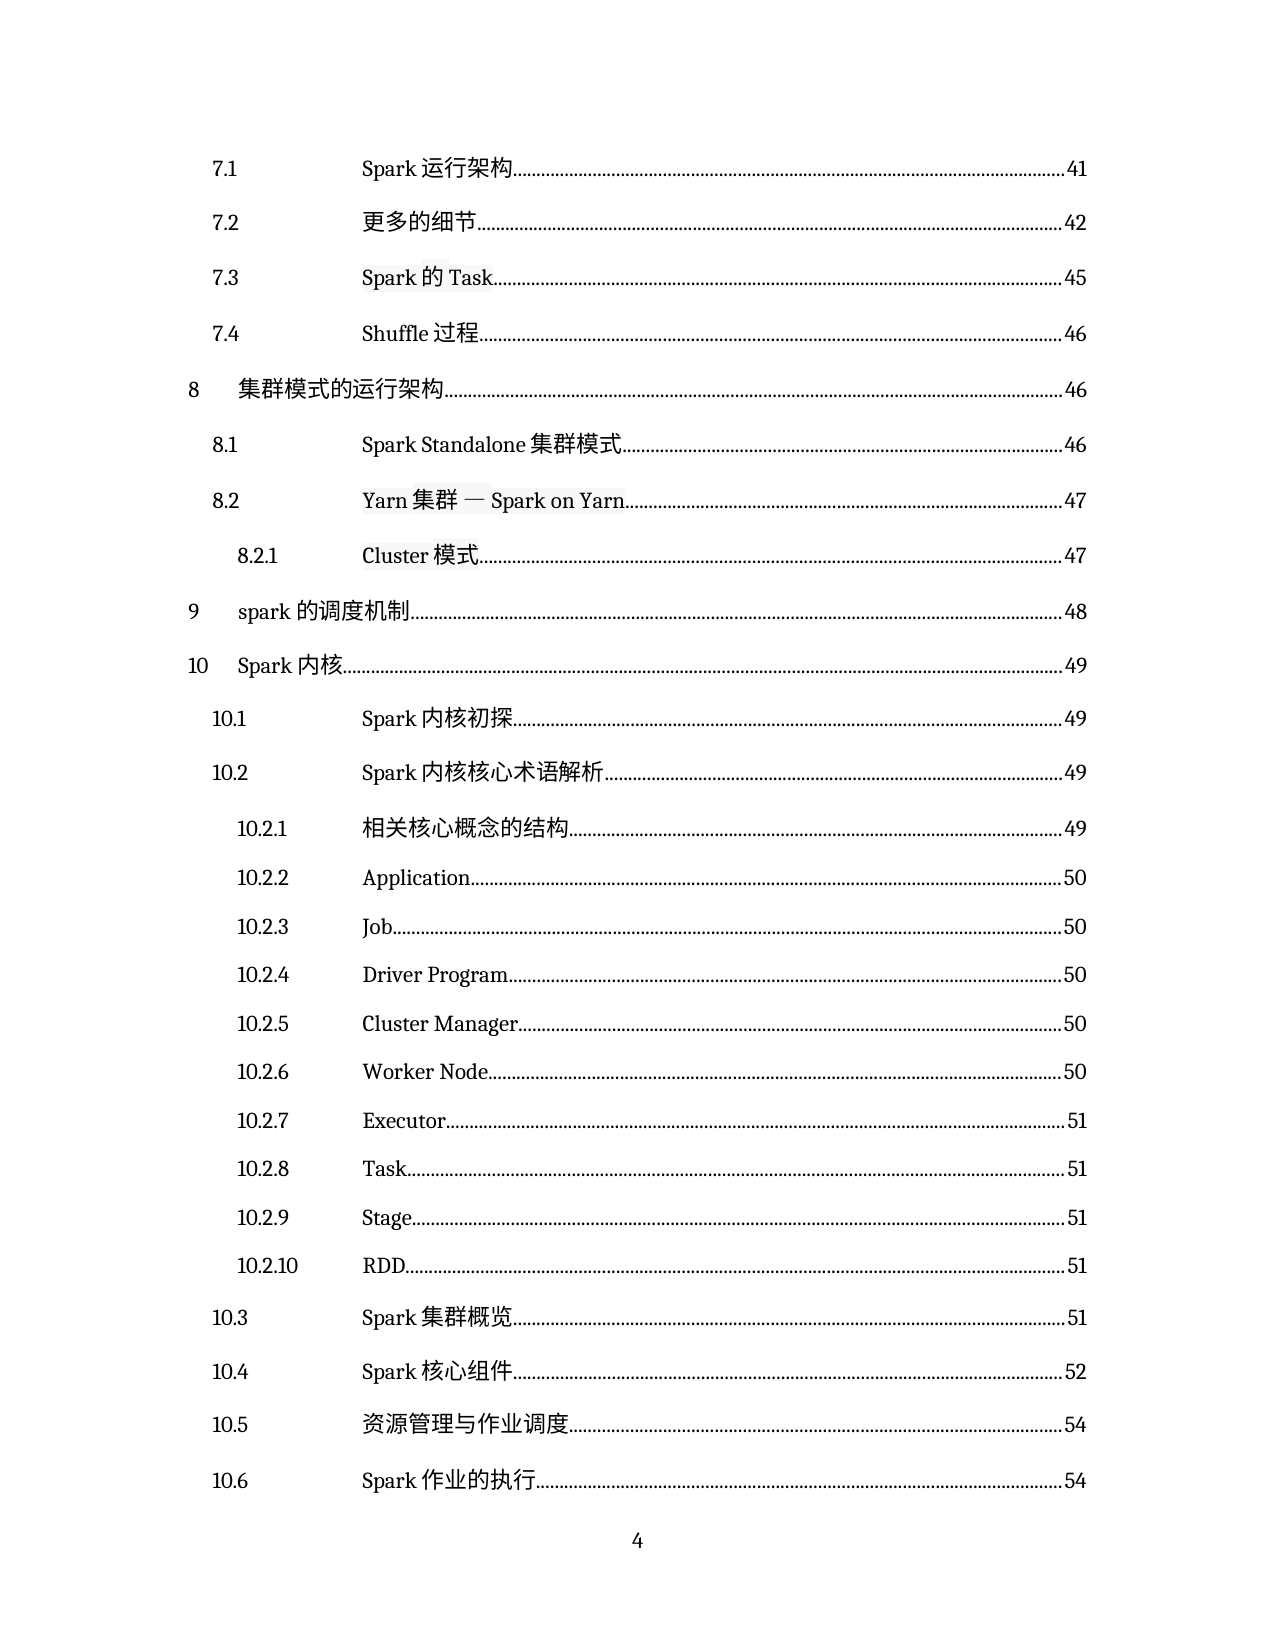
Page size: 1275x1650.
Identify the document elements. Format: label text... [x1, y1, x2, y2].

text 8.2.1 Cluster模式 47 [237, 537, 1087, 571]
text 8.1 Spark Standalone集群模式 46 [212, 426, 1087, 459]
text 10.2.9 Stage 51 [237, 1204, 1087, 1231]
text 10.4 Spark核心组件 52 [212, 1355, 1087, 1386]
text 10.2.5 Cluster Manager 50 [237, 1011, 1087, 1037]
text 7.1 Spark运行架构 41 [212, 150, 1087, 183]
text 10.6 Spark作业的执行 54 [536, 1462, 1087, 1495]
text 9 spark 的调度机制 48 [187, 593, 1087, 626]
text 10.2.1 相关核心概念的结构 49 [237, 809, 1087, 843]
text 7.3 Spark的Task 45 [449, 259, 1087, 292]
text 10.2.2 Application 50 [237, 865, 1087, 892]
text 10 Spark内核 49 [187, 649, 1087, 680]
text 8.2 Yarn集群 — Spark on Yarn 47 [492, 482, 1087, 515]
text 10.2.3 Job 50 [237, 914, 1087, 940]
text 10.1 Spark内核初探 49 [212, 702, 1087, 733]
text 7.4 Shuffle过程 46 [212, 315, 1087, 348]
text 10.2 Spark内核核心术语解析 49 [212, 756, 1087, 787]
text 8.2 Yarn集群 — Spark on Yarn 47 [212, 482, 413, 515]
text 7.3 Spark的Task 45 [212, 259, 421, 292]
text 10.3 Spark集群概览 51 [212, 1301, 1087, 1332]
text 8 集群模式的运行架构 46 [187, 371, 1087, 404]
text 10.2.10 RDD 51 [237, 1253, 1087, 1279]
text 10.6 Spark作业的执行 54 [212, 1462, 421, 1495]
text 10.2.6 Worker Node 50 [237, 1059, 1087, 1085]
text 7.2 更多的细节 42 [212, 206, 1087, 237]
text 10.5 资源管理与作业调度 54 [212, 1408, 1087, 1440]
text 10.2.8 Task 51 [237, 1156, 1087, 1182]
text 10.2.7 Executor 51 [237, 1107, 1087, 1134]
text 10.2.4 Driver Program 50 [237, 962, 1087, 988]
